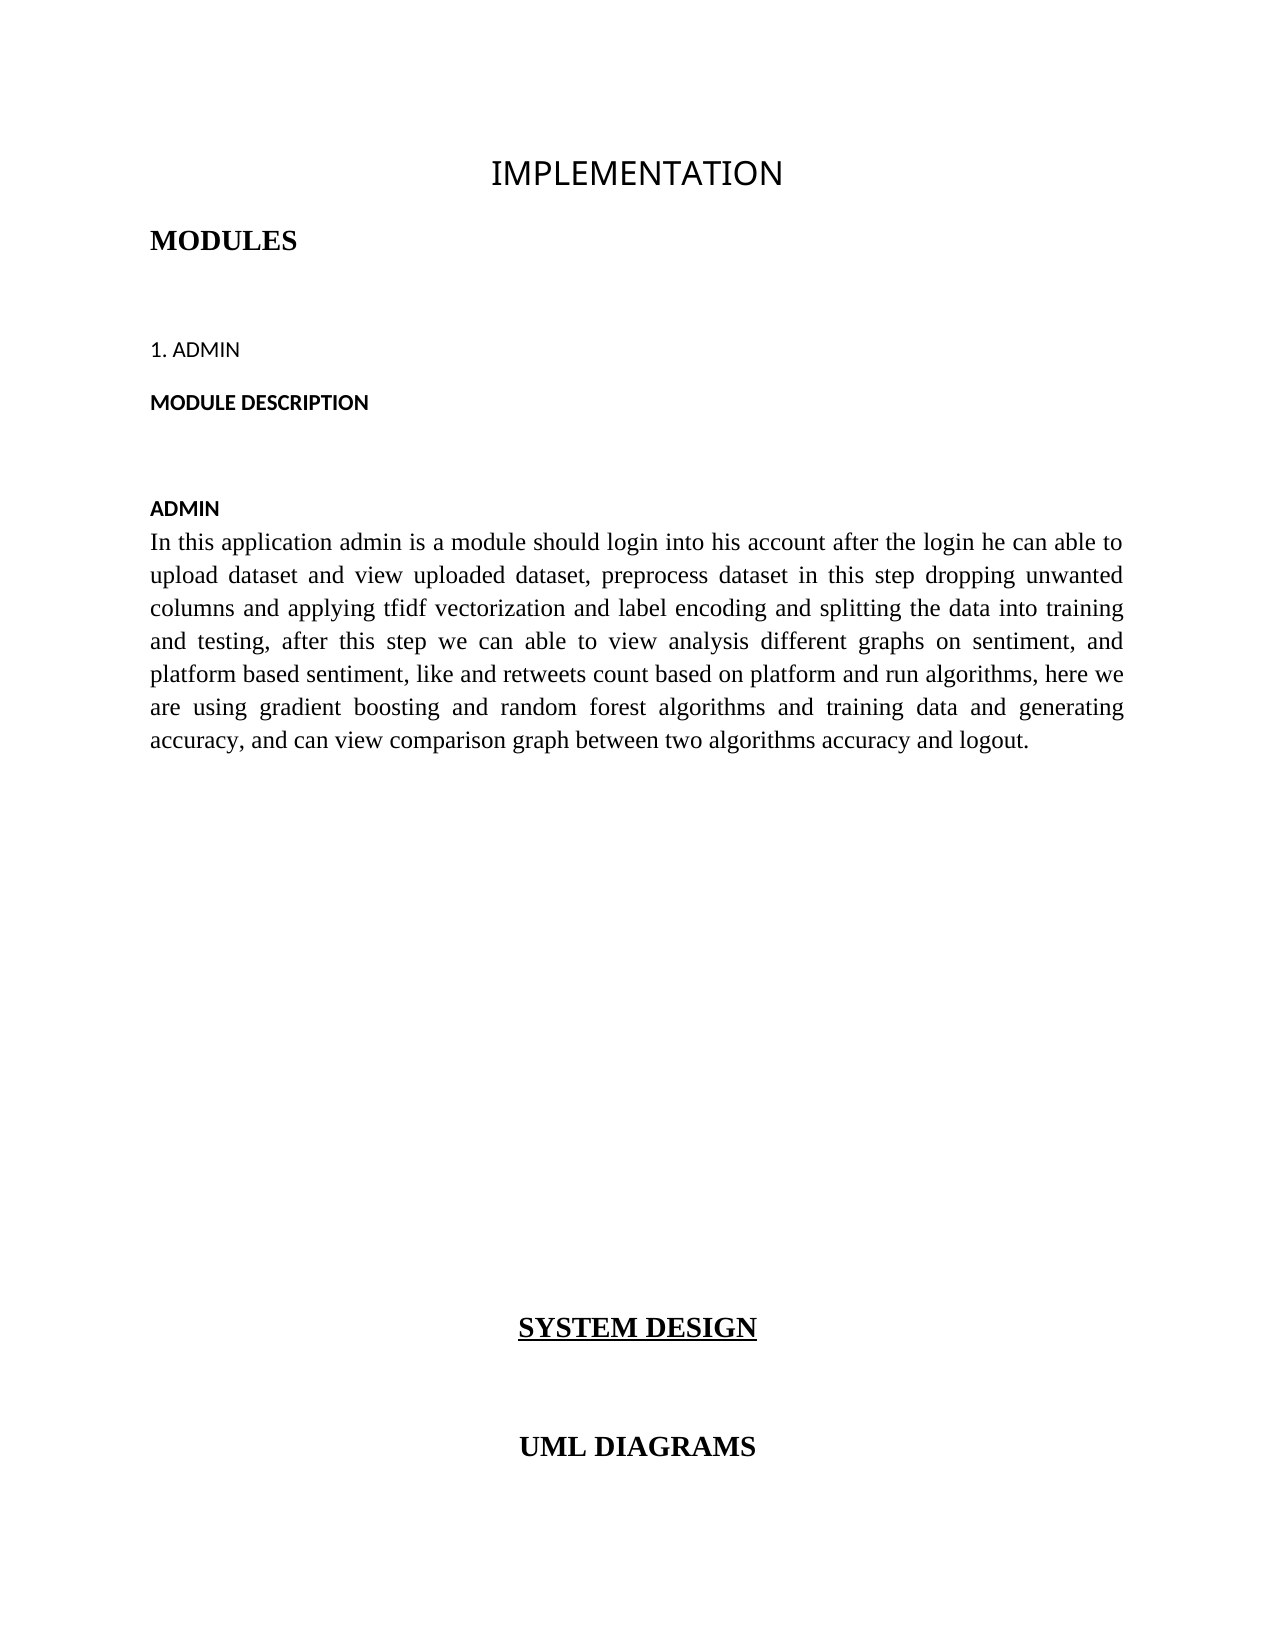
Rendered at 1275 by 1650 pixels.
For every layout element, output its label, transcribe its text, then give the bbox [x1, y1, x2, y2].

text MODULE DESCRIPTION [150, 388, 1125, 416]
text SYSTEM DESIGN [150, 1310, 1125, 1344]
text UML DIAGRAMS [150, 1429, 1125, 1463]
text IMPLEMENTATION [150, 150, 1125, 195]
text MODULES [150, 223, 1125, 257]
text 1. ADMIN [150, 335, 1125, 363]
text ADMIN In this application admin is a module should login into his account after the login he can able to upload dataset and view uploaded dataset, preprocess dataset in this step dropping unwanted columns and applying tfidf vectorization and label encoding and splitting the data into training and testing, after this step we can able to view analysis different graphs on sentiment, and platform based sentiment, like and retweets count based on platform and run algorithms, here we are using gradient boosting and random forest algorithms and training data and generating accuracy, and can view comparison graph between two algorithms accuracy and logout. [150, 494, 1125, 754]
